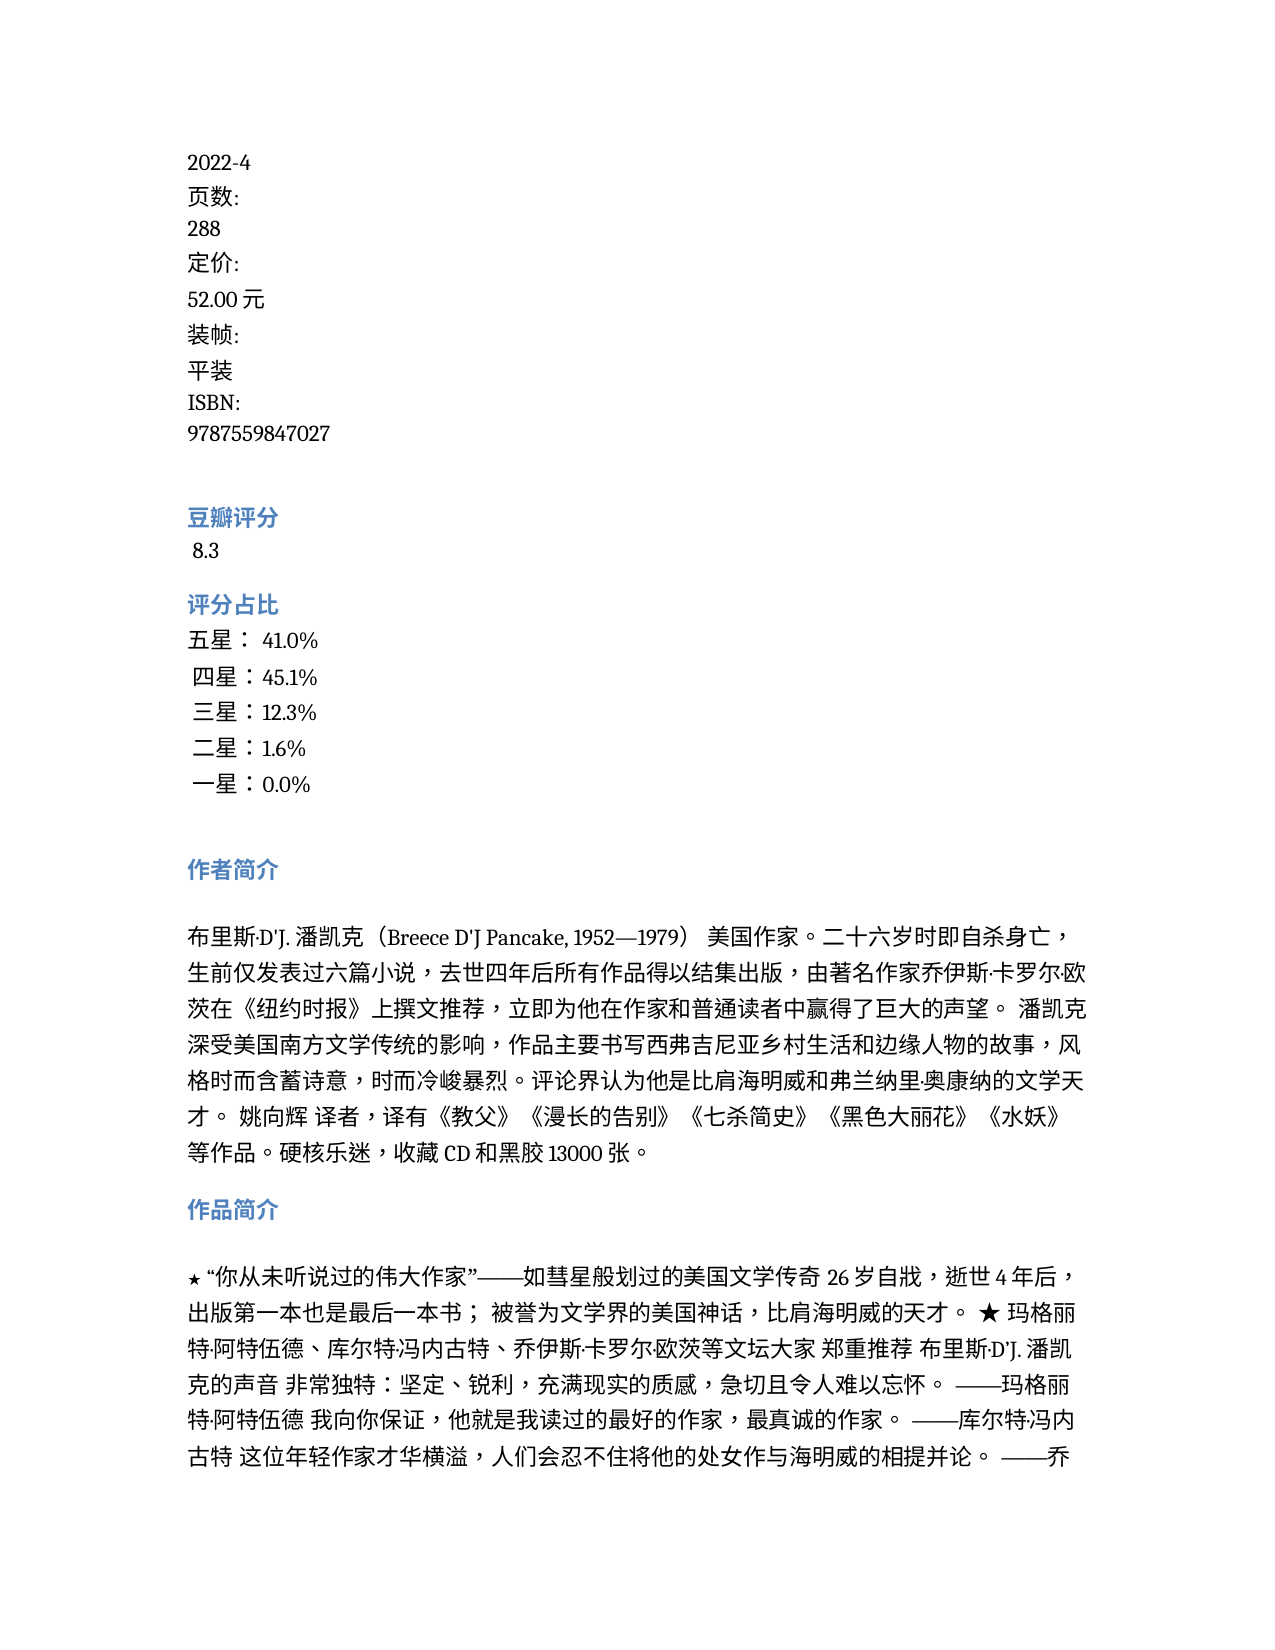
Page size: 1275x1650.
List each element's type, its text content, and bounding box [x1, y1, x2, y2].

subtitle 评分占比 [187, 588, 1087, 620]
text 8.3 [187, 537, 1087, 564]
subtitle 作品简介 [187, 1194, 1087, 1225]
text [187, 1230, 1087, 1472]
subtitle 作者简介 [187, 854, 1087, 886]
text 五星： 41.0% 四星： 45.1% 三星： 12.3% 二星： 1.6% 一星： 0.0% [187, 624, 1087, 830]
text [187, 150, 1087, 477]
subtitle 豆瓣评分 [187, 502, 1087, 533]
text 布里斯·D'J. 潘凯克（Breece D'J Pancake, 1952—1979） 美国作家。二十六岁时即自杀身亡，生前仅发表过六篇小说，去世四年后所有作品得以结集出版，由著名作家乔伊斯·卡罗尔·欧茨在《纽约时报》上撰文推荐，立即为他在作家和普通读者中赢得了巨大的声望。 潘凯克深受美国南方文学传统的影响，作品主要书写西弗吉尼亚乡村生活和边缘人物的故事，风格时而含蓄诗意，时而冷峻暴烈。评论界认为他是比肩海明威和弗兰纳里·奥康纳的文学天才。 姚向辉 译者，译有《教父》《漫长的告别》《七杀简史》《黑色大丽花》《水妖》等作品。硬核乐迷，收藏CD和黑胶13000张。 [187, 890, 1087, 1168]
